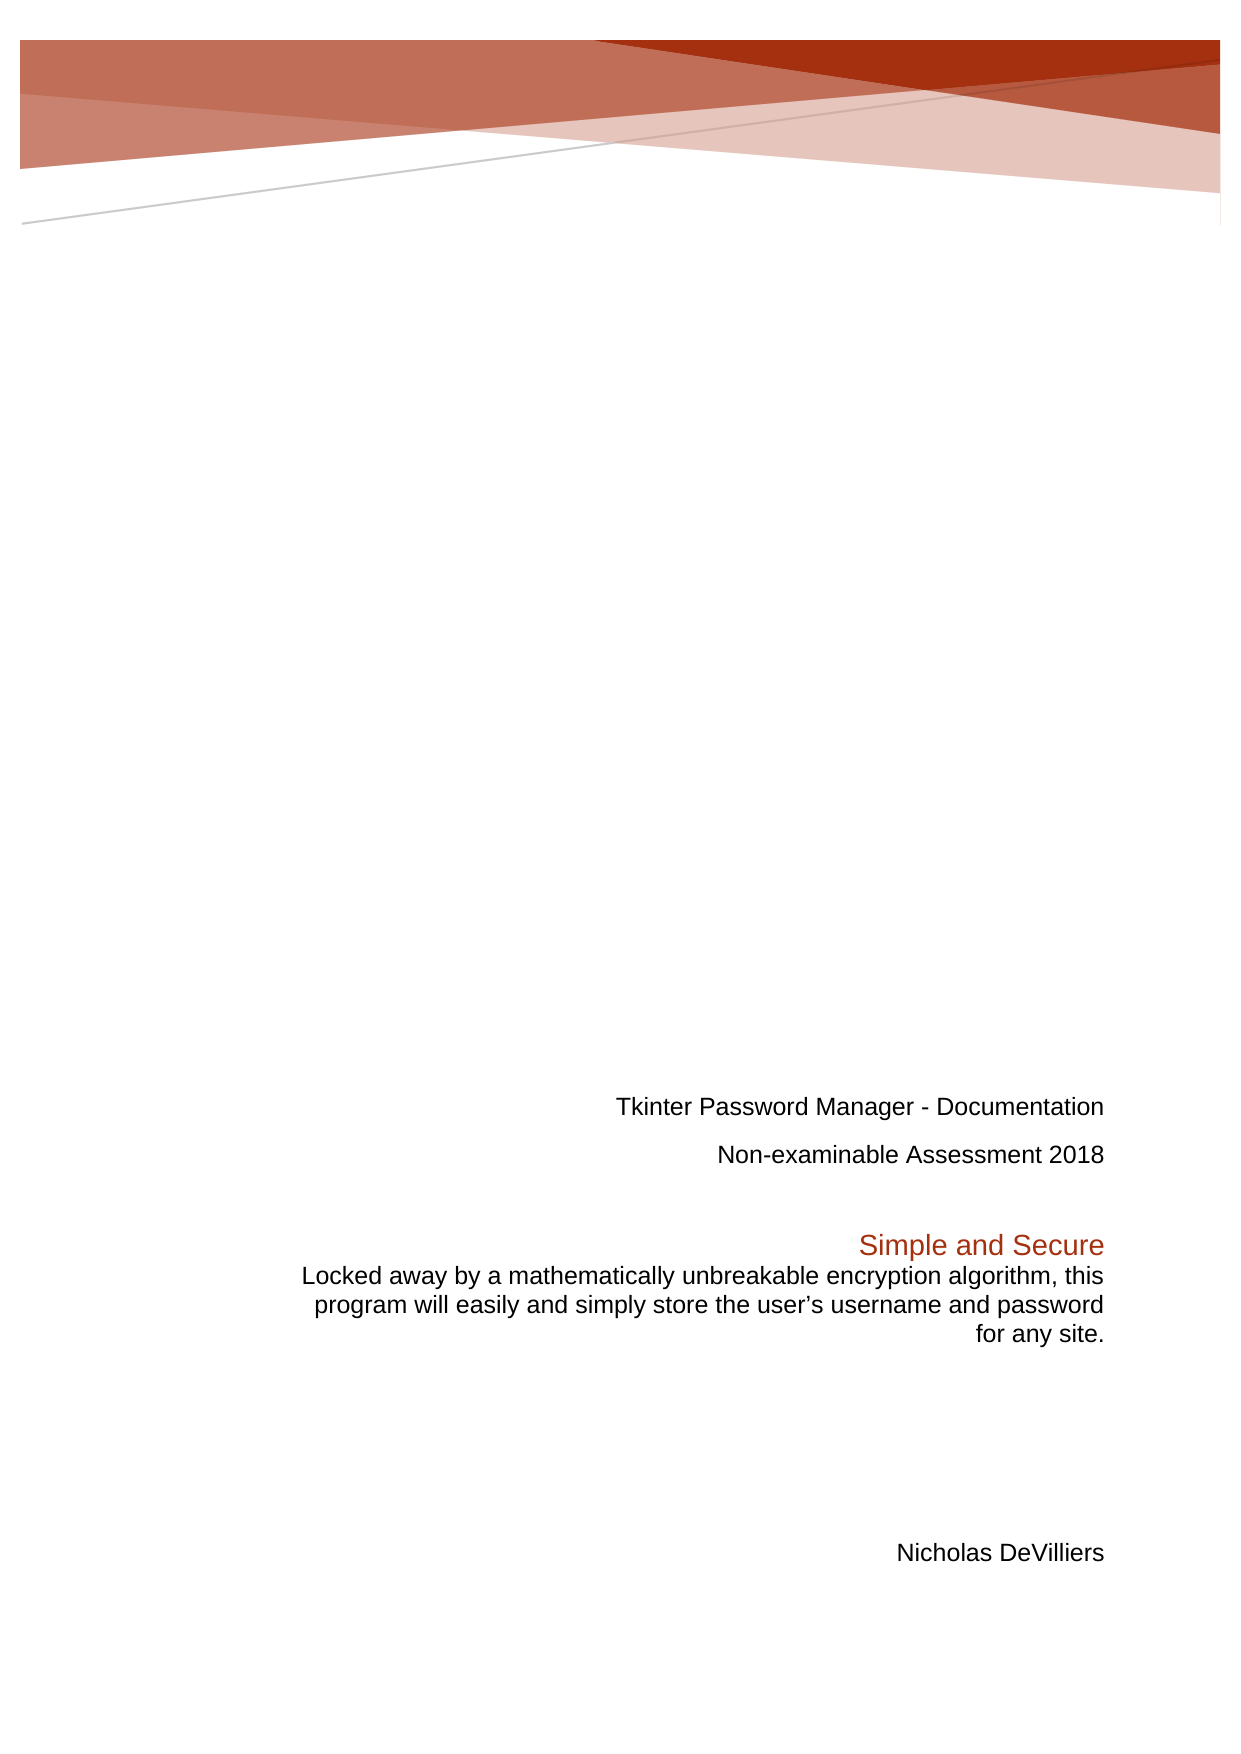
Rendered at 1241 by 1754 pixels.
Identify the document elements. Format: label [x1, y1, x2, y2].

picture [20, 40, 1221, 240]
